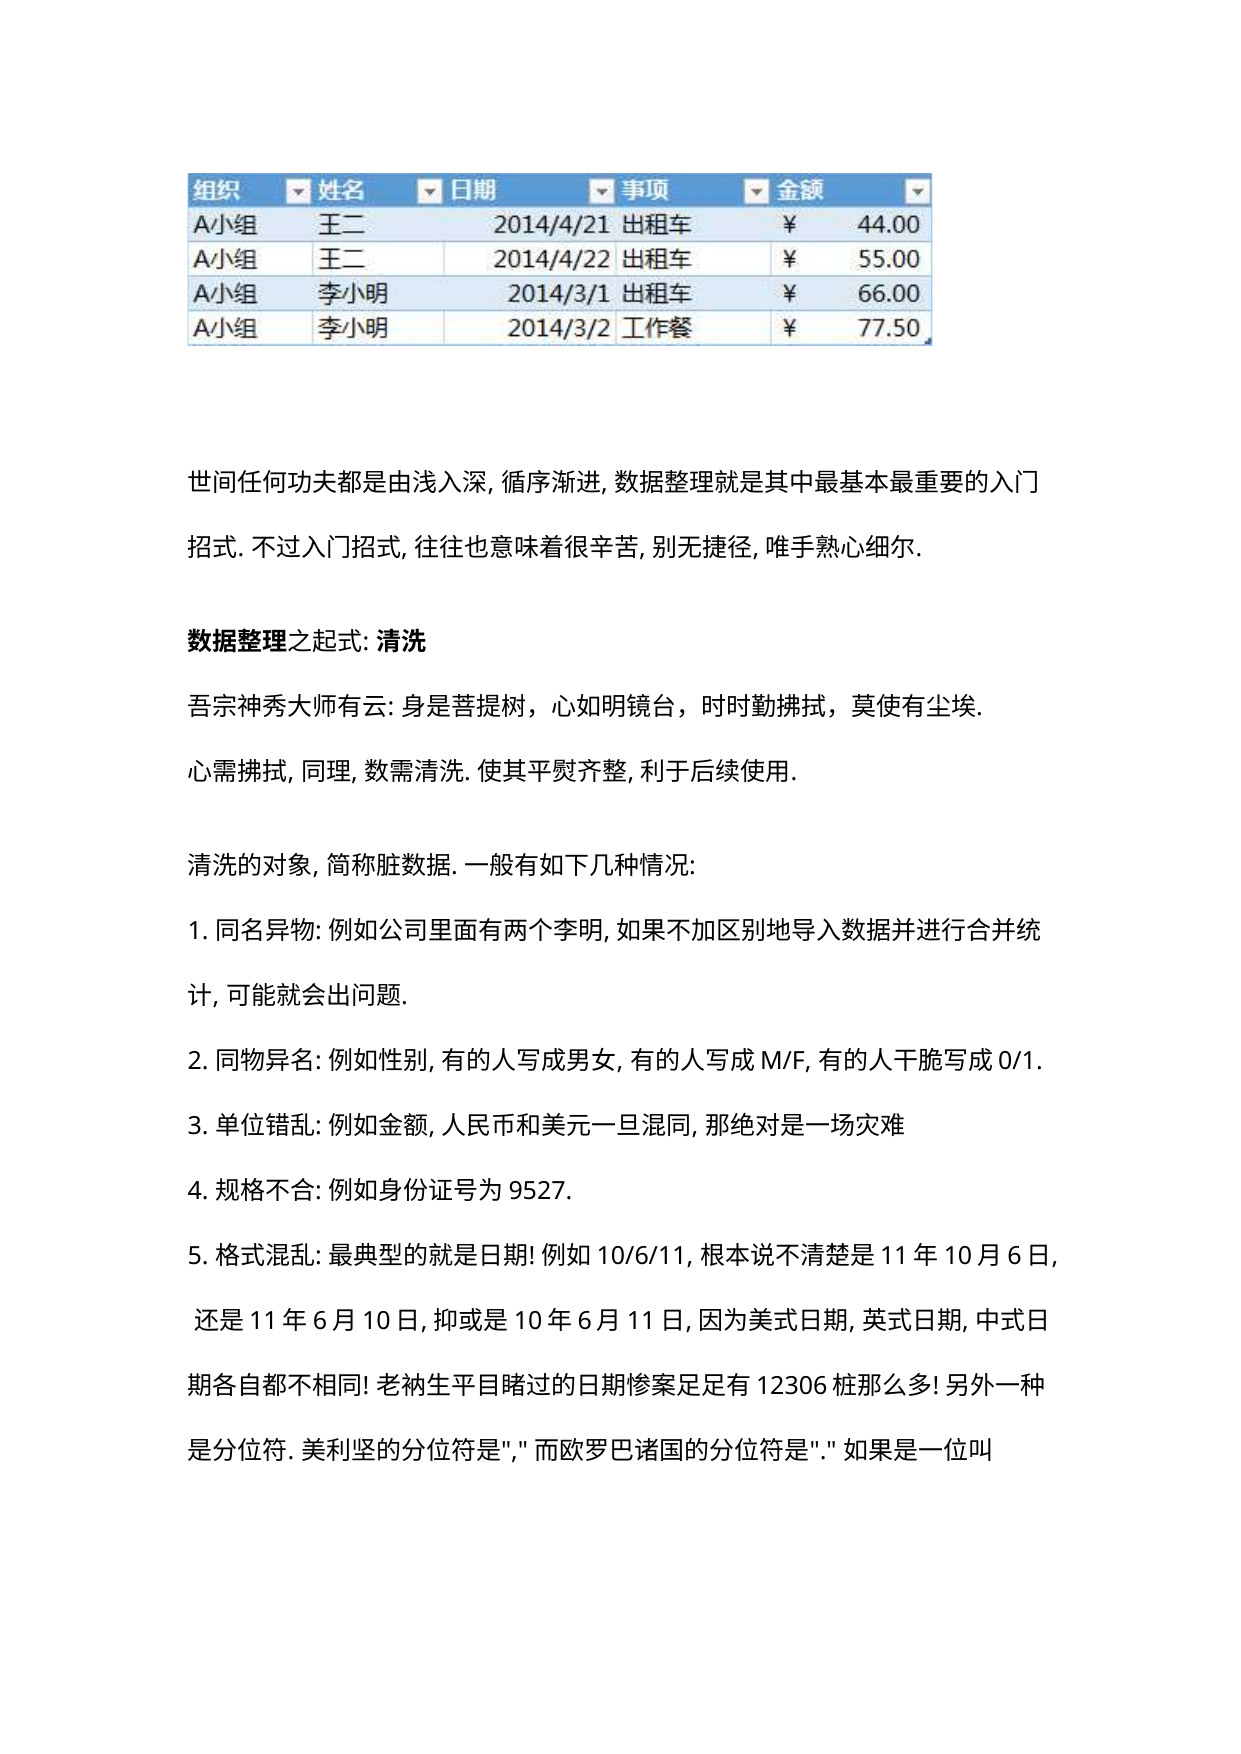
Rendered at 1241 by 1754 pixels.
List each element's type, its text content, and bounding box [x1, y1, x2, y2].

picture [187, 173, 933, 346]
text 世间任何功夫都是由浅入深, 循序渐进, 数据整理就是其中最基本最重要的入门招式. 不过入门招式, 往往也意味着很辛苦, 别无捷径, 唯手熟心细尔. [187, 448, 1053, 578]
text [187, 831, 1053, 1481]
text 数据整理之起式: 清洗 吾宗神秀大师有云: 身是菩提树，心如明镜台，时时勤拂拭，莫使有尘埃. 心需拂拭, 同理, 数需清洗. 使其平熨齐整, 利于后续使用. [187, 607, 1053, 802]
